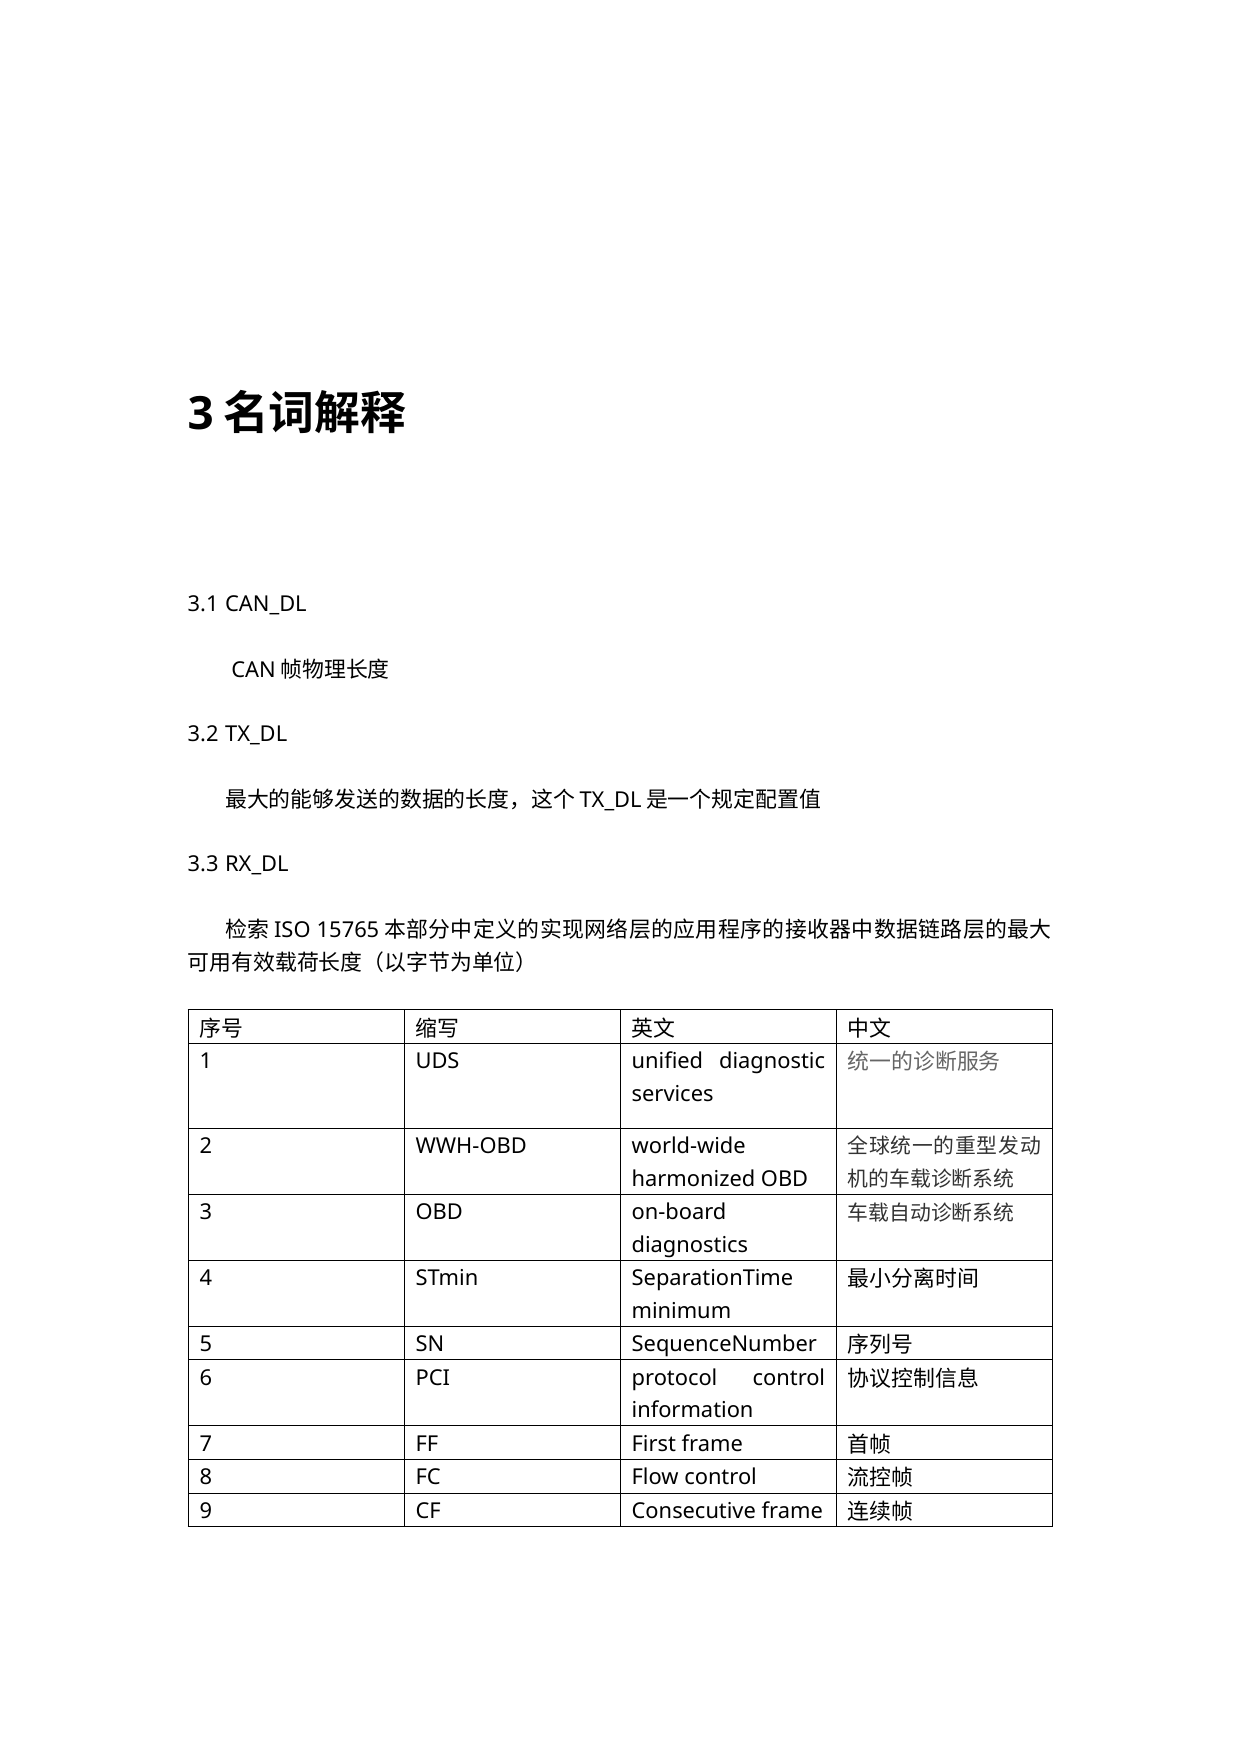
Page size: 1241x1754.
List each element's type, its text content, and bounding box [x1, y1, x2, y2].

table_cell First frame [621, 1426, 836, 1459]
table_cell FC [405, 1460, 620, 1492]
table_cell PCI [405, 1360, 620, 1425]
table_cell WWH-OBD [405, 1129, 620, 1194]
table_cell 连续帧 [837, 1494, 1052, 1526]
table_cell world-wide harmonized OBD [621, 1129, 836, 1194]
table_cell 2 [189, 1129, 404, 1194]
table_cell 协议控制信息 [837, 1360, 1052, 1425]
table_cell OBD [405, 1195, 620, 1260]
table_cell 8 [189, 1460, 404, 1492]
table_cell 9 [189, 1494, 404, 1526]
table_cell 4 [189, 1261, 404, 1326]
table_cell 6 [189, 1360, 404, 1425]
table_cell Flow control [621, 1460, 836, 1492]
subtitle 3名词解释 [187, 361, 1053, 459]
list 最大的能够发送的数据的长度，这个TX_DL是一个规定配置值 [225, 782, 1053, 814]
table_cell 序列号 [837, 1327, 1052, 1359]
table_cell 首帧 [837, 1426, 1052, 1459]
table_cell 5 [189, 1327, 404, 1359]
table_cell CF [405, 1494, 620, 1526]
table_cell on-board diagnostics [621, 1195, 836, 1260]
table_cell 3 [189, 1195, 404, 1260]
table_cell 1 [189, 1044, 404, 1128]
table_cell 全球统一的重型发动机的车载诊断系统 [837, 1129, 1052, 1194]
table_cell STmin [405, 1261, 620, 1326]
table_cell protocol control information [621, 1360, 836, 1425]
table_cell unified diagnostic services [621, 1044, 836, 1128]
table_cell 统一的诊断服务 [837, 1044, 1052, 1128]
table_cell FF [405, 1426, 620, 1459]
table_cell SeparationTime minimum [621, 1261, 836, 1326]
text 检索ISO 15765本部分中定义的实现网络层的应用程序的接收器中数据链路层的最大可用有效载荷长度（以字节为单位） [187, 912, 1053, 977]
table_cell SN [405, 1327, 620, 1359]
list RX_DL [187, 847, 1053, 879]
table_header 中文 [837, 1010, 1052, 1043]
table_header 序号 [189, 1010, 404, 1043]
list TX_DL [187, 717, 1053, 749]
list CAN帧物理长度 [231, 652, 1053, 684]
table_cell 7 [189, 1426, 404, 1459]
table_header 英文 [621, 1010, 836, 1043]
table_cell SequenceNumber [621, 1327, 836, 1359]
table_cell 车载自动诊断系统 [837, 1195, 1052, 1260]
table_cell Consecutive frame [621, 1494, 836, 1526]
table_header 缩写 [405, 1010, 620, 1043]
table_cell UDS [405, 1044, 620, 1128]
table_cell 流控帧 [837, 1460, 1052, 1492]
list CAN_DL [187, 587, 1053, 619]
table_cell 最小分离时间 [837, 1261, 1052, 1326]
